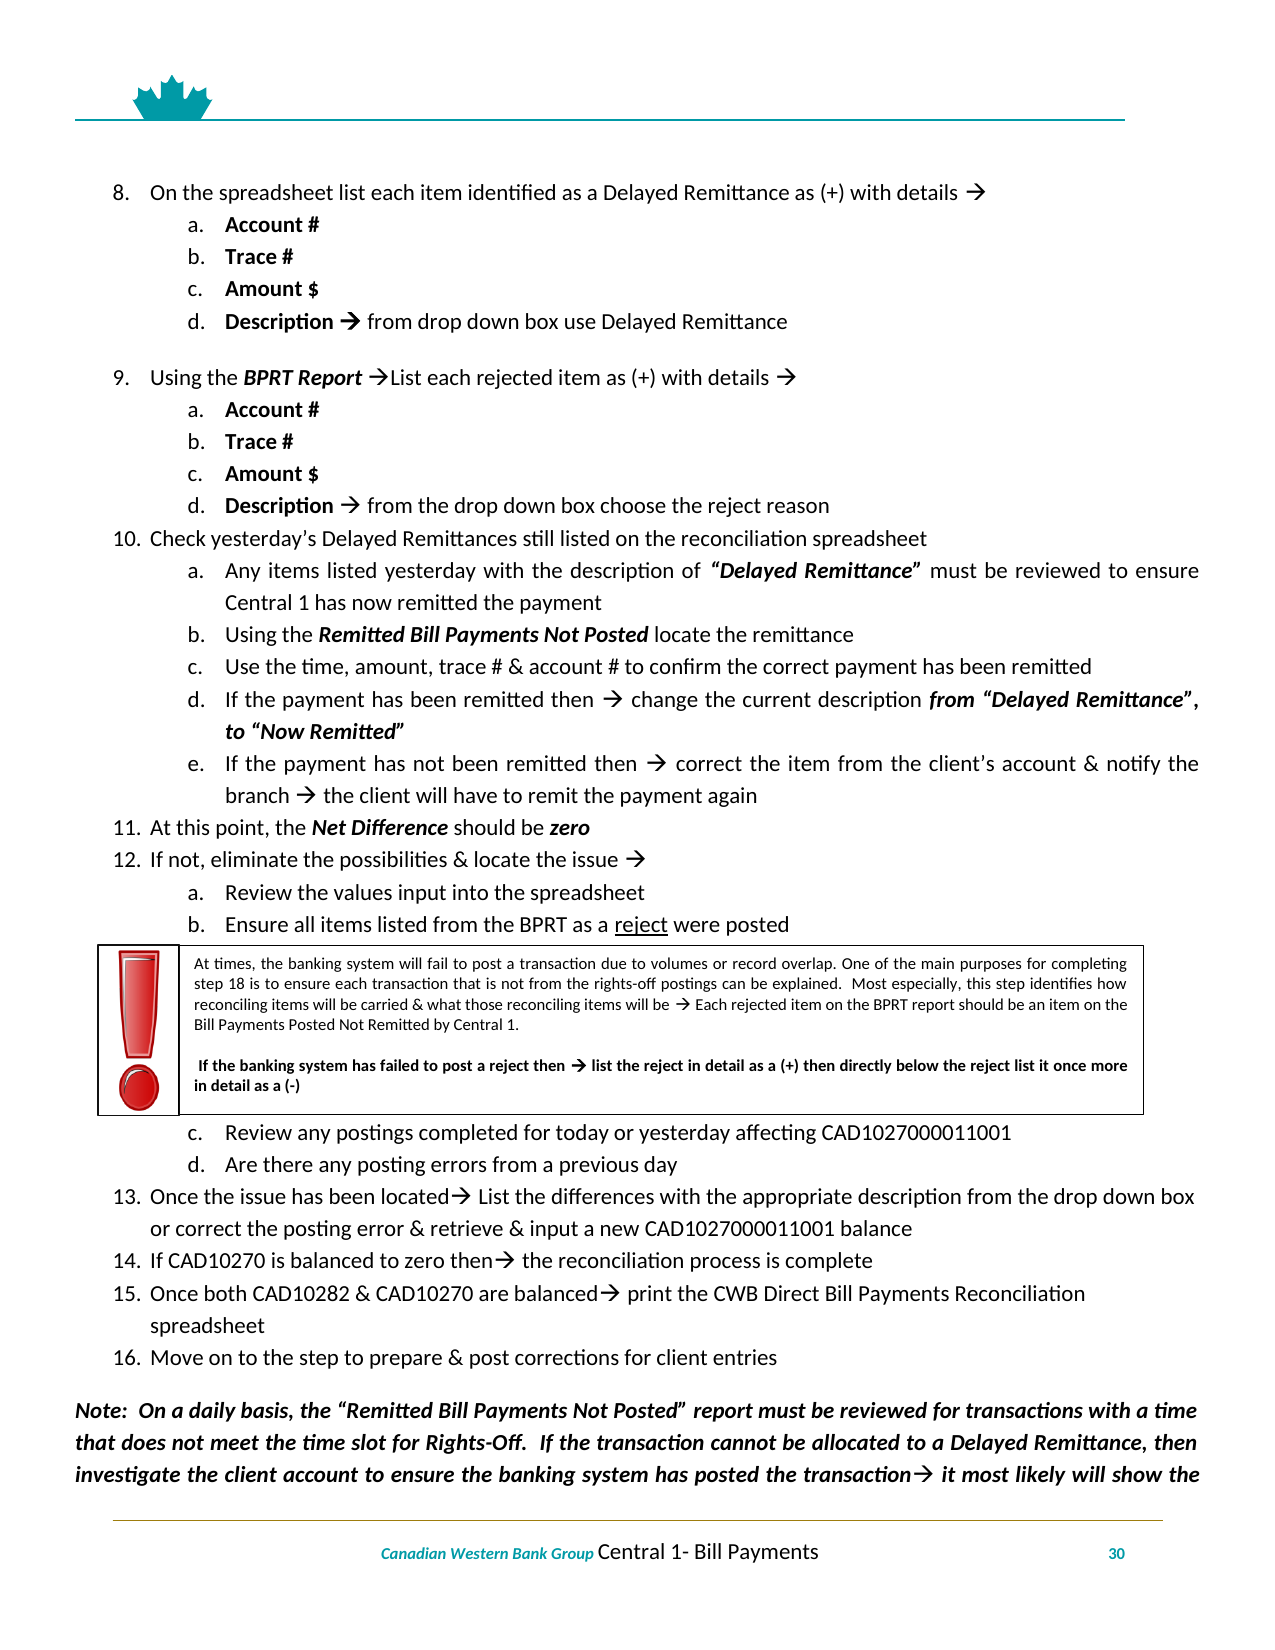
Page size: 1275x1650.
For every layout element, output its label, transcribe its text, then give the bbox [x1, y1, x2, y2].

picture [99, 946, 179, 1115]
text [75, 1396, 1200, 1489]
list Once the issue has been located List the differences with the appropriate description from the drop down box or correct the posting error & retrieve & input a new CAD1027000011001 balance [112, 1182, 1200, 1242]
list Move on to the step to prepare & post corrections for client entries [112, 1343, 1200, 1371]
list Description from drop down box use Delayed Remittance [187, 307, 1200, 335]
list At this point, the Net Difference should be zero [112, 813, 1200, 841]
list If CAD10270 is balanced to zero then the reconciliation process is complete [112, 1247, 1200, 1275]
list Amount $ [187, 459, 1200, 487]
list Amount $ [187, 274, 1200, 303]
list Once both CAD10282 & CAD10270 are balanced print the CWB Direct Bill Payments Reconciliation spreadsheet [112, 1279, 1200, 1339]
list If the payment has not been remitted then correct the item from the client’s account & notify the branch the client will have to remit the payment again [187, 749, 1200, 809]
list Trace # [187, 427, 1200, 455]
list Trace # [187, 242, 1200, 270]
list Ensure all items listed from the BPRT as a reject were posted [187, 910, 1200, 938]
list Description from the drop down box choose the reject reason [187, 492, 1200, 519]
list Using the BPRT Report List each rejected item as (+) with details [112, 363, 1200, 391]
list Account # [187, 395, 1200, 423]
list If not, eliminate the possibilities & locate the issue [112, 846, 1200, 874]
list Review the values input into the spreadsheet [187, 878, 1200, 906]
list Are there any posting errors from a previous day [187, 1150, 1200, 1178]
list Review any postings completed for today or yesterday affecting CAD1027000011001 [187, 1118, 1200, 1146]
list Account # [187, 210, 1200, 238]
list Check yesterday’s Delayed Remittances still listed on the reconciliation spreadsheet [112, 524, 1200, 552]
list If the payment has been remitted then change the current description from “Delayed Remittance”, to “Now Remitted” [187, 685, 1200, 745]
list On the spreadsheet list each item identified as a Delayed Remittance as (+) with details [112, 178, 1200, 206]
list Use the time, amount, trace # & account # to confirm the correct payment has been remitted [187, 652, 1200, 681]
list Any items listed yesterday with the description of “Delayed Remittance” must be reviewed to ensure Central 1 has now remitted the payment [187, 556, 1200, 616]
list Using the Remitted Bill Payments Not Posted locate the remittance [187, 620, 1200, 648]
